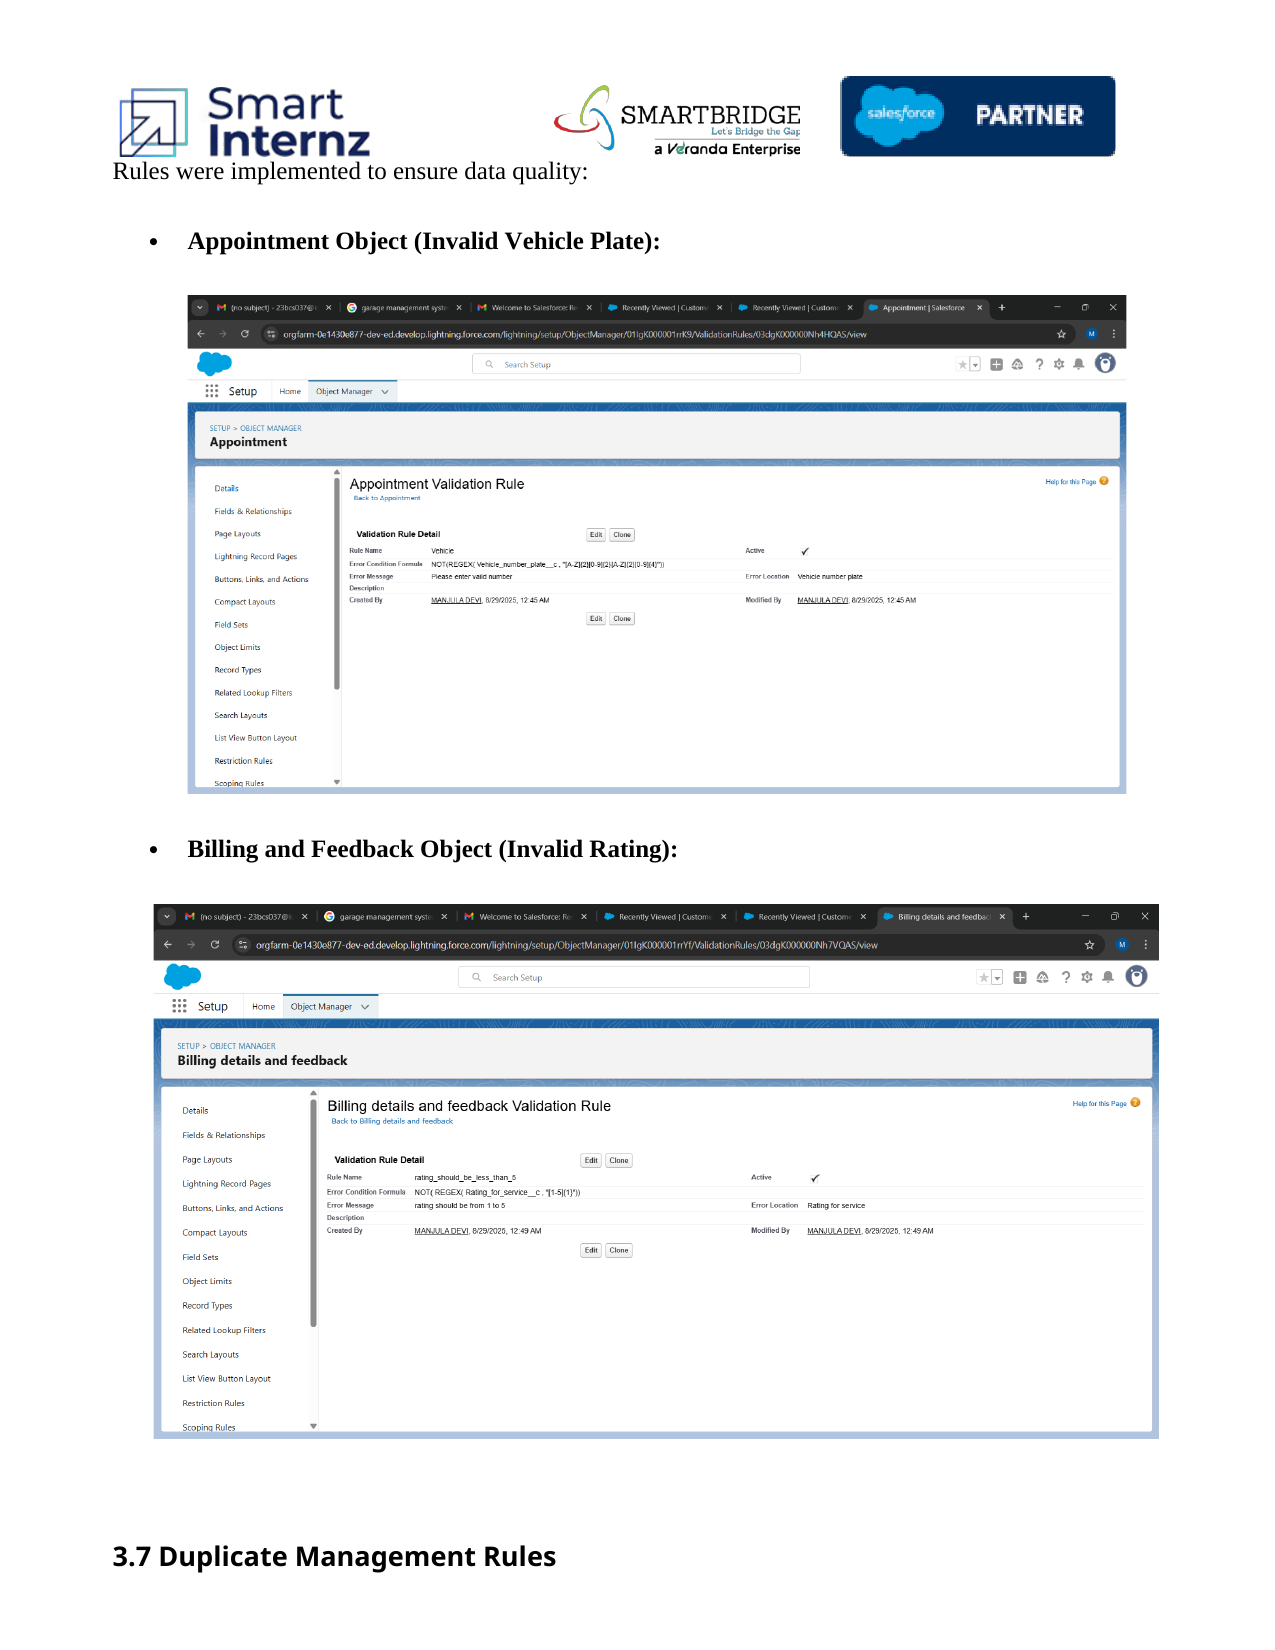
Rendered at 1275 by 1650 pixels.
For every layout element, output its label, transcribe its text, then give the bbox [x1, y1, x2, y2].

picture [153, 904, 1159, 1439]
list Appointment Object (Invalid Vehicle Plate): [150, 226, 1200, 254]
list Billing and Feedback Object (Invalid Rating): [150, 834, 1200, 863]
picture [187, 295, 1127, 794]
picture [112, 87, 374, 156]
text Rules were implemented to ensure data quality: [112, 156, 1200, 185]
picture [840, 76, 1116, 156]
text 3.7 Duplicate Management Rules [112, 1537, 1200, 1574]
picture [553, 85, 800, 156]
